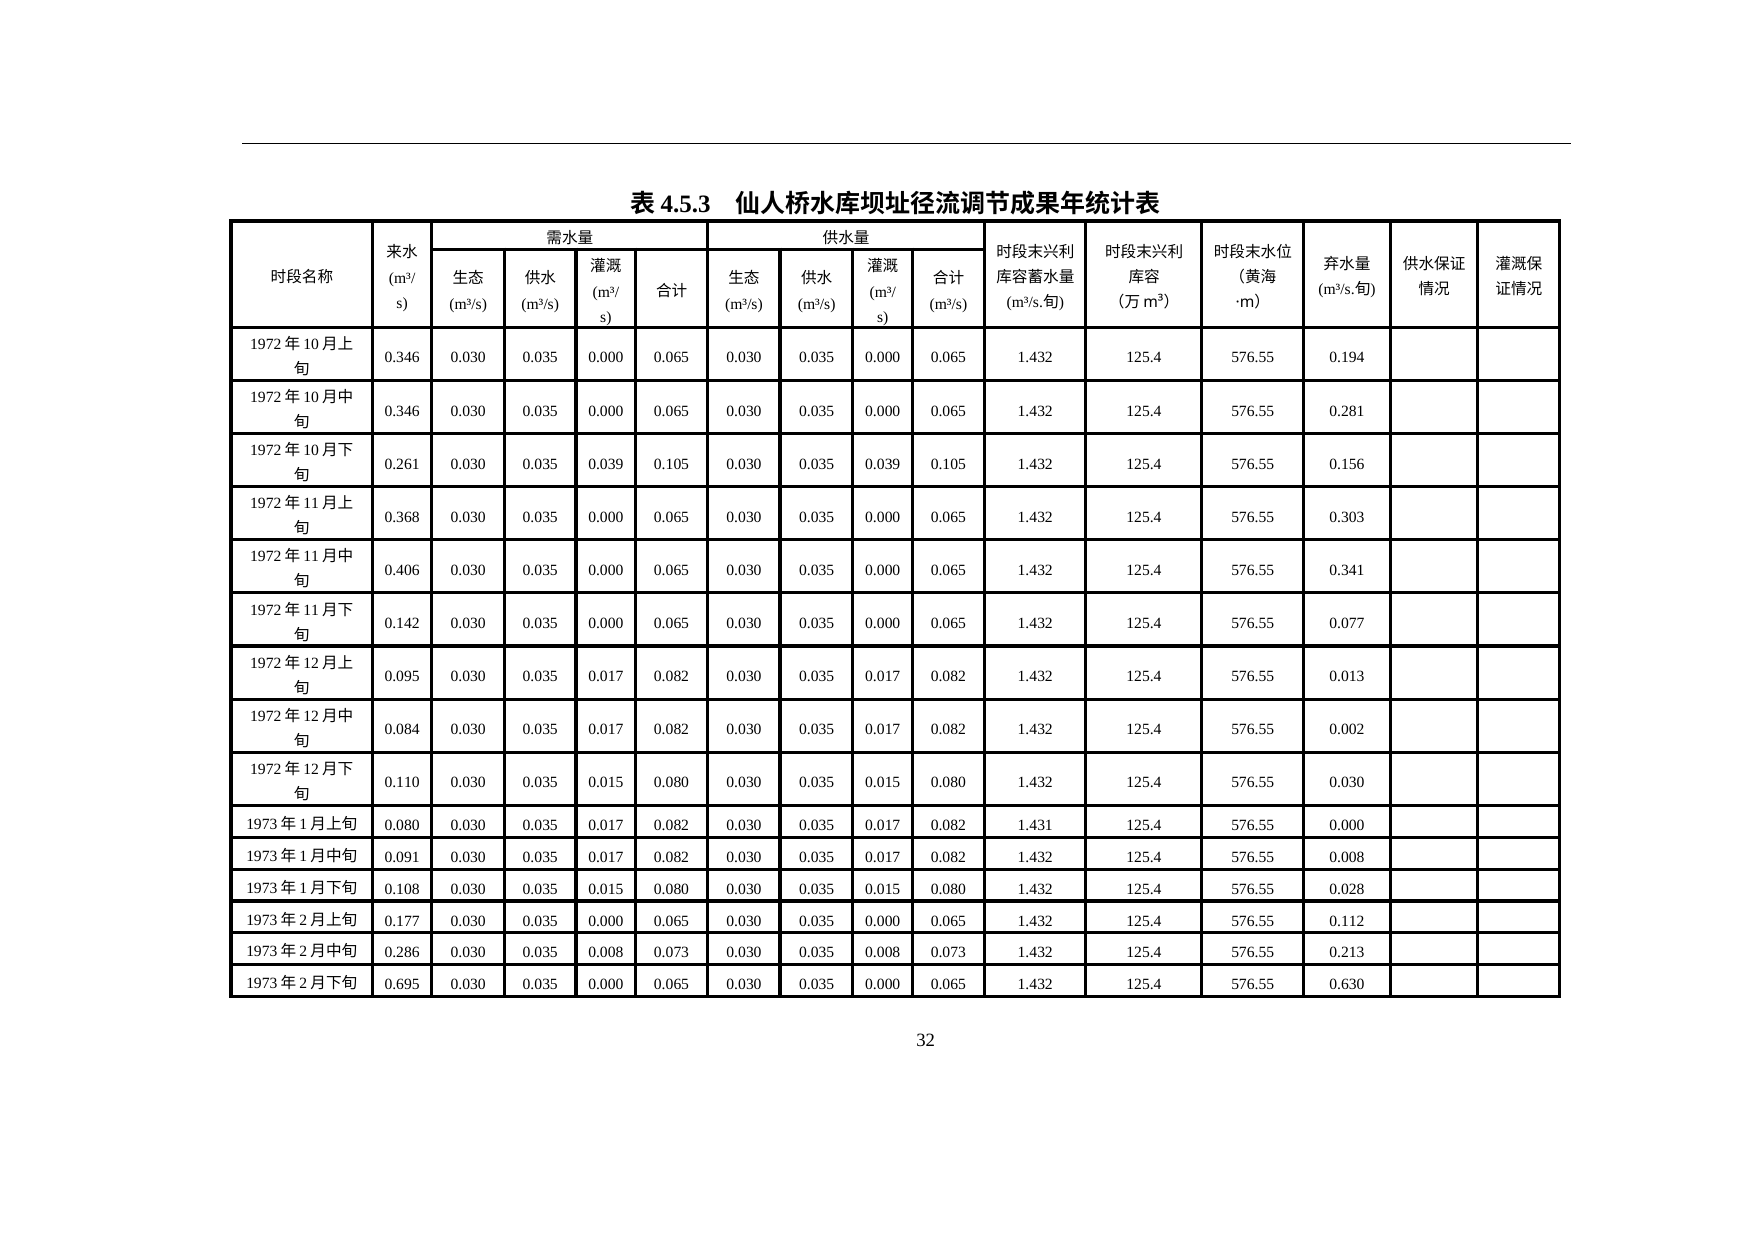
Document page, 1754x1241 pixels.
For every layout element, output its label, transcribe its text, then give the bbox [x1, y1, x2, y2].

table_cell 1.432 [986, 754, 1084, 804]
table_cell 0.030 [709, 807, 778, 836]
table_cell 1972年10月下旬 [233, 435, 371, 485]
table_cell 0.000 [854, 903, 911, 931]
table_cell 0.030 [433, 488, 503, 538]
table_cell [1479, 839, 1558, 867]
table_cell 0.065 [914, 594, 983, 644]
table_cell [1392, 934, 1476, 963]
table_cell 0.346 [374, 329, 430, 379]
table_cell 0.030 [433, 807, 503, 836]
table_cell 0.112 [1305, 903, 1389, 931]
table_cell 0.035 [782, 807, 851, 836]
table_cell 576.55 [1203, 871, 1302, 899]
table_cell 0.080 [637, 871, 706, 899]
table_cell 1972年11月中旬 [233, 541, 371, 591]
table_cell 时段末水位 （黄海·m） [1203, 223, 1302, 326]
table_cell 0.030 [433, 903, 503, 931]
table_cell 0.303 [1305, 488, 1389, 538]
table_cell 0.017 [578, 839, 634, 867]
table_cell 0.030 [1305, 754, 1389, 804]
table_cell 0.082 [637, 648, 706, 697]
table_cell 0.039 [854, 435, 911, 485]
table_cell [1479, 871, 1558, 899]
table_cell 0.035 [506, 648, 574, 697]
table_cell 灌溉 (m³/s) [578, 251, 634, 326]
table_cell [1392, 807, 1476, 836]
table_cell 0.065 [637, 903, 706, 931]
table_cell 0.142 [374, 594, 430, 644]
table_cell 0.030 [433, 871, 503, 899]
table_cell 0.177 [374, 903, 430, 931]
table_cell 125.4 [1087, 701, 1200, 751]
table_cell 125.4 [1087, 541, 1200, 591]
table_cell 0.077 [1305, 594, 1389, 644]
table_cell 0.017 [854, 648, 911, 697]
table_cell 0.108 [374, 871, 430, 899]
table_cell 125.4 [1087, 382, 1200, 432]
table_cell [1392, 648, 1476, 697]
table_cell 时段末兴利库容 （万m³） [1087, 223, 1200, 326]
table_cell 0.080 [637, 754, 706, 804]
table_cell 1.432 [986, 839, 1084, 867]
table_cell 125.4 [1087, 488, 1200, 538]
table_cell 0.035 [782, 648, 851, 697]
table_cell 125.4 [1087, 329, 1200, 379]
table_cell 合计 [637, 251, 706, 326]
table_cell 0.000 [854, 594, 911, 644]
table_cell 0.082 [914, 839, 983, 867]
table_cell 0.000 [854, 488, 911, 538]
table_cell 0.000 [578, 903, 634, 931]
table_cell 0.030 [709, 701, 778, 751]
table_cell 125.4 [1087, 435, 1200, 485]
table_cell 1972年10月上旬 [233, 329, 371, 379]
table_cell [1392, 329, 1476, 379]
table_cell 0.017 [854, 807, 911, 836]
table_cell 0.346 [374, 382, 430, 432]
table_cell 0.080 [914, 754, 983, 804]
table_cell 生态 (m³/s) [709, 251, 778, 326]
table_cell 供水 (m³/s) [506, 251, 574, 326]
table_cell [1392, 966, 1476, 995]
table_cell 0.030 [709, 594, 778, 644]
table_cell 576.55 [1203, 648, 1302, 697]
table_cell [1392, 541, 1476, 591]
table_cell 1972年12月下旬 [233, 754, 371, 804]
table_cell 0.065 [637, 382, 706, 432]
table_cell 供水量 [709, 223, 983, 247]
table_cell 576.55 [1203, 541, 1302, 591]
table_cell 0.035 [506, 594, 574, 644]
table_cell [1479, 329, 1558, 379]
table_cell 0.000 [578, 594, 634, 644]
table_cell 0.030 [709, 934, 778, 963]
table_cell 576.55 [1203, 594, 1302, 644]
table_cell 0.017 [578, 701, 634, 751]
table_cell [1479, 488, 1558, 538]
table_cell 0.035 [782, 594, 851, 644]
table_cell 0.015 [854, 871, 911, 899]
table_cell 0.000 [578, 966, 634, 995]
table_cell [1479, 934, 1558, 963]
table_cell 0.030 [709, 488, 778, 538]
table_cell 0.030 [433, 701, 503, 751]
table_cell 0.065 [914, 329, 983, 379]
table_cell 0.030 [709, 839, 778, 867]
table_cell 0.030 [433, 839, 503, 867]
table_cell 1.432 [986, 541, 1084, 591]
table_cell 0.065 [637, 329, 706, 379]
table_cell 0.030 [709, 435, 778, 485]
table_cell 0.035 [782, 934, 851, 963]
table_cell 0.065 [914, 541, 983, 591]
table_cell 0.030 [433, 934, 503, 963]
table_cell 0.035 [506, 488, 574, 538]
table_cell 0.035 [506, 329, 574, 379]
table_cell 0.035 [506, 871, 574, 899]
table_cell 0.630 [1305, 966, 1389, 995]
table_cell 0.030 [433, 382, 503, 432]
table_cell 0.080 [914, 871, 983, 899]
table_cell 0.017 [578, 648, 634, 697]
table_cell 0.015 [578, 754, 634, 804]
table_cell 576.55 [1203, 934, 1302, 963]
table_cell 灌溉 (m³/s) [854, 251, 911, 326]
table_cell [1479, 541, 1558, 591]
table_cell 时段名称 [233, 223, 371, 326]
table_cell 0.035 [506, 382, 574, 432]
table_cell 0.406 [374, 541, 430, 591]
table_cell 1.432 [986, 903, 1084, 931]
table_cell [1479, 435, 1558, 485]
table_cell 0.035 [782, 701, 851, 751]
table_cell 0.341 [1305, 541, 1389, 591]
table_cell 0.035 [506, 435, 574, 485]
table_cell 0.030 [433, 966, 503, 995]
table_cell 0.082 [914, 648, 983, 697]
table_cell 1973年2月中旬 [233, 934, 371, 963]
table_cell [1392, 754, 1476, 804]
table_cell 0.065 [637, 488, 706, 538]
table_cell 576.55 [1203, 701, 1302, 751]
table_cell 1.432 [986, 382, 1084, 432]
table_cell [1479, 966, 1558, 995]
table_cell 0.035 [782, 329, 851, 379]
table_cell 0.035 [506, 839, 574, 867]
table_cell 0.194 [1305, 329, 1389, 379]
table_cell [1392, 382, 1476, 432]
table_cell 576.55 [1203, 966, 1302, 995]
table_cell 0.039 [578, 435, 634, 485]
table_cell [1479, 903, 1558, 931]
table_cell 576.55 [1203, 488, 1302, 538]
table_cell 1.432 [986, 966, 1084, 995]
table_cell [1479, 382, 1558, 432]
table_cell 0.084 [374, 701, 430, 751]
table_cell 0.065 [914, 903, 983, 931]
table_cell 576.55 [1203, 754, 1302, 804]
table_cell [1392, 488, 1476, 538]
table_cell 0.035 [782, 754, 851, 804]
table_cell 0.030 [709, 903, 778, 931]
table_cell 1.432 [986, 648, 1084, 697]
table_cell [1392, 903, 1476, 931]
table_cell 1973年1月下旬 [233, 871, 371, 899]
table_cell 1.431 [986, 807, 1084, 836]
table_cell 125.4 [1087, 754, 1200, 804]
table_cell 0.080 [374, 807, 430, 836]
table_cell 0.035 [506, 903, 574, 931]
table_cell 0.156 [1305, 435, 1389, 485]
table_cell [1479, 807, 1558, 836]
table_cell 0.000 [578, 541, 634, 591]
table_cell 合计 (m³/s) [914, 251, 983, 326]
table_cell 供水 (m³/s) [782, 251, 851, 326]
table_cell 1973年2月上旬 [233, 903, 371, 931]
table_cell 0.030 [709, 966, 778, 995]
table_cell 1.432 [986, 329, 1084, 379]
table_cell 0.035 [782, 541, 851, 591]
table_cell 0.065 [914, 382, 983, 432]
table_cell 0.065 [637, 966, 706, 995]
table_cell 0.065 [914, 966, 983, 995]
table_cell 时段末兴利库容蓄水量 (m³/s.旬) [986, 223, 1084, 326]
table_cell 1.432 [986, 488, 1084, 538]
table_cell 0.030 [709, 382, 778, 432]
table_cell 0.028 [1305, 871, 1389, 899]
table_cell [1392, 594, 1476, 644]
table_cell 0.013 [1305, 648, 1389, 697]
table_cell 576.55 [1203, 382, 1302, 432]
table_cell 0.082 [637, 807, 706, 836]
table_cell 1972年12月中旬 [233, 701, 371, 751]
table_cell 1.432 [986, 701, 1084, 751]
table_cell 0.030 [709, 541, 778, 591]
table_cell 0.286 [374, 934, 430, 963]
table_cell [1479, 594, 1558, 644]
table_cell 1973年2月下旬 [233, 966, 371, 995]
table_cell [1392, 839, 1476, 867]
table_cell 0.082 [637, 701, 706, 751]
table_cell 0.035 [782, 488, 851, 538]
table_cell 1.432 [986, 871, 1084, 899]
table_cell 0.000 [578, 488, 634, 538]
table_cell 0.065 [637, 541, 706, 591]
table_cell 0.008 [854, 934, 911, 963]
table_cell [1392, 435, 1476, 485]
table_cell 576.55 [1203, 903, 1302, 931]
table_cell 0.035 [506, 754, 574, 804]
table_cell 125.4 [1087, 648, 1200, 697]
table_cell 0.082 [914, 807, 983, 836]
table_cell 0.281 [1305, 382, 1389, 432]
table_cell [1392, 701, 1476, 751]
table_cell 0.030 [709, 754, 778, 804]
table_cell 1973年1月中旬 [233, 839, 371, 867]
table_cell 0.035 [782, 903, 851, 931]
table_cell 0.035 [506, 934, 574, 963]
table_cell 1973年1月上旬 [233, 807, 371, 836]
table_cell [1479, 701, 1558, 751]
table_cell 灌溉保证情况 [1479, 223, 1558, 326]
table_cell 0.008 [578, 934, 634, 963]
table_cell 125.4 [1087, 871, 1200, 899]
table_cell 576.55 [1203, 329, 1302, 379]
table_cell [1479, 754, 1558, 804]
table_cell 125.4 [1087, 934, 1200, 963]
table_cell [1392, 871, 1476, 899]
table_cell 125.4 [1087, 903, 1200, 931]
table_cell 0.000 [854, 382, 911, 432]
table_cell 0.035 [506, 966, 574, 995]
table_cell 0.213 [1305, 934, 1389, 963]
table_cell 125.4 [1087, 839, 1200, 867]
table_cell 0.017 [578, 807, 634, 836]
table_cell 125.4 [1087, 594, 1200, 644]
table_cell 1.432 [986, 594, 1084, 644]
table_cell 125.4 [1087, 966, 1200, 995]
table_cell 1972年12月上旬 [233, 648, 371, 697]
table_cell 0.015 [854, 754, 911, 804]
table_cell 0.000 [854, 541, 911, 591]
table_cell 0.065 [637, 594, 706, 644]
table_cell 来水 (m³/s) [374, 223, 430, 326]
table_cell 576.55 [1203, 807, 1302, 836]
table_cell 0.030 [433, 754, 503, 804]
table_cell 1972年10月中旬 [233, 382, 371, 432]
table_cell 0.000 [854, 329, 911, 379]
table_cell 0.030 [709, 648, 778, 697]
table_cell 1.432 [986, 435, 1084, 485]
table_cell 0.035 [782, 382, 851, 432]
table_cell 0.082 [637, 839, 706, 867]
table_cell 0.000 [578, 382, 634, 432]
table_header 表4.5.3 仙人桥水库坝址径流调节成果年统计表 [231, 183, 1559, 219]
table_cell 0.695 [374, 966, 430, 995]
table_cell 0.002 [1305, 701, 1389, 751]
table_cell 0.368 [374, 488, 430, 538]
table_cell 0.000 [854, 966, 911, 995]
table_cell 0.035 [782, 839, 851, 867]
table_cell 0.017 [854, 701, 911, 751]
table_cell [1479, 648, 1558, 697]
table_cell 生态 (m³/s) [433, 251, 503, 326]
table_cell 0.030 [709, 871, 778, 899]
table_cell 0.073 [637, 934, 706, 963]
table_cell 576.55 [1203, 839, 1302, 867]
table_cell 0.030 [709, 329, 778, 379]
table_cell 0.035 [782, 435, 851, 485]
table_cell 0.017 [854, 839, 911, 867]
table_cell 0.082 [914, 701, 983, 751]
table_cell 576.55 [1203, 435, 1302, 485]
table_cell 0.015 [578, 871, 634, 899]
table_cell 0.030 [433, 329, 503, 379]
table_cell 0.105 [637, 435, 706, 485]
table_cell 0.095 [374, 648, 430, 697]
table_cell 0.065 [914, 488, 983, 538]
table_cell 0.035 [782, 966, 851, 995]
table_cell 0.035 [506, 701, 574, 751]
table_cell 0.030 [433, 648, 503, 697]
table_cell 0.000 [578, 329, 634, 379]
table_cell 供水保证情况 [1392, 223, 1476, 326]
table_cell 0.091 [374, 839, 430, 867]
table_cell 1972年11月下旬 [233, 594, 371, 644]
table_cell 125.4 [1087, 807, 1200, 836]
table_cell 1.432 [986, 934, 1084, 963]
table_cell 0.261 [374, 435, 430, 485]
table_cell 0.030 [433, 541, 503, 591]
table_cell 0.030 [433, 435, 503, 485]
table_cell 0.073 [914, 934, 983, 963]
table_cell 1972年11月上旬 [233, 488, 371, 538]
table_cell 0.110 [374, 754, 430, 804]
table_cell 0.035 [506, 807, 574, 836]
table_cell 需水量 [433, 223, 706, 247]
table_cell 0.105 [914, 435, 983, 485]
table_cell 0.030 [433, 594, 503, 644]
table_cell 0.035 [782, 871, 851, 899]
table_cell 弃水量 (m³/s.旬) [1305, 223, 1389, 326]
table_cell 0.000 [1305, 807, 1389, 836]
table_cell 0.008 [1305, 839, 1389, 867]
table_cell 0.035 [506, 541, 574, 591]
